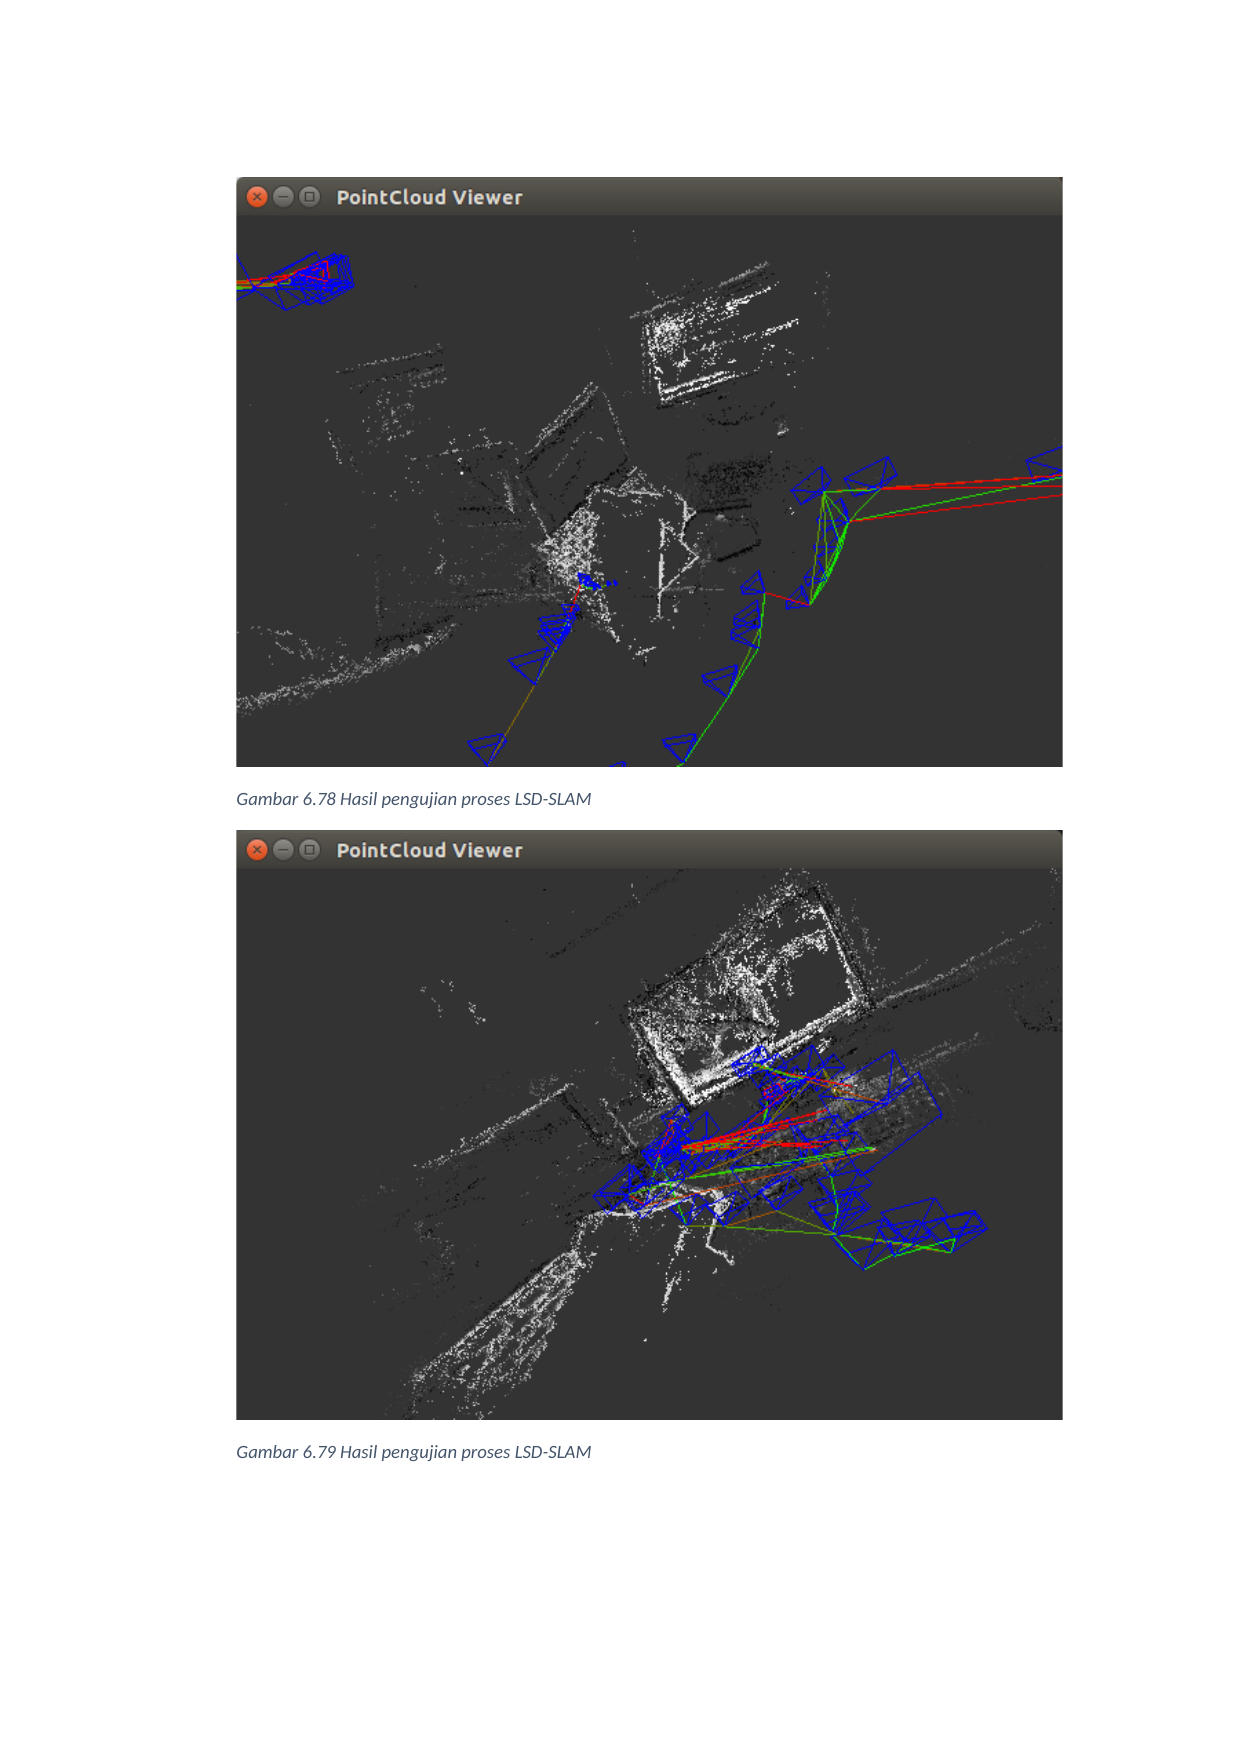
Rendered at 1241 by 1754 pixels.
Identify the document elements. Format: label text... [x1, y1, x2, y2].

picture [236, 830, 1063, 1420]
picture [236, 177, 1063, 767]
